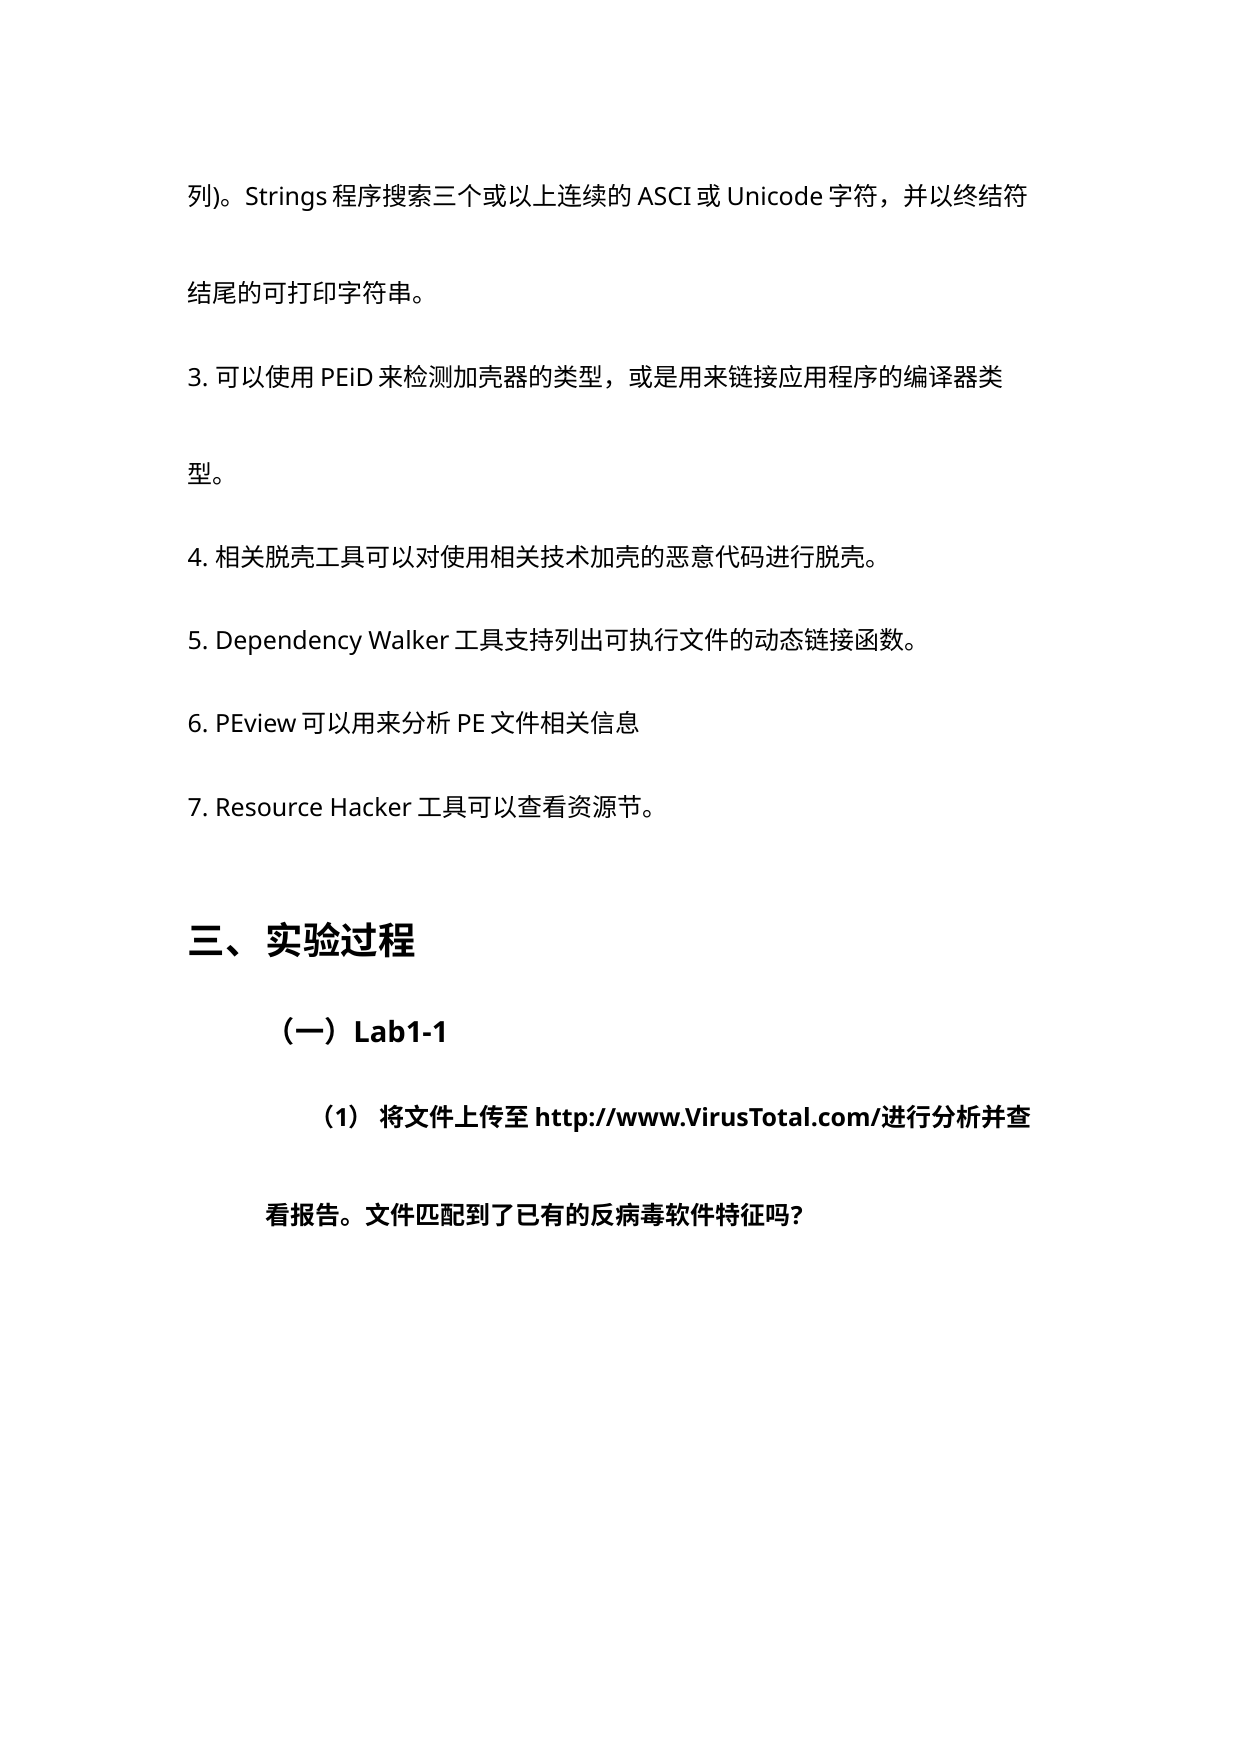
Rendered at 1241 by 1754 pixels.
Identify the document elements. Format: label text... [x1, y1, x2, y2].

list Resource Hacker工具可以查看资源节。 [187, 773, 1053, 838]
list 可以使用PEiD来检测加壳器的类型，或是用来链接应用程序的编译器类型。 [187, 343, 1053, 505]
list PEview可以用来分析PE文件相关信息 [187, 689, 1053, 754]
list 相关脱壳工具可以对使用相关技术加壳的恶意代码进行脱壳。 [187, 523, 1053, 588]
list 将文件上传至http://www.VirusTotal.com/进行分析并查看报告。文件匹配到了已有的反病毒软件特征吗? [266, 1083, 1053, 1246]
list 实验过程 [187, 905, 1053, 970]
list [187, 162, 1053, 324]
list Lab1-1 [266, 997, 1053, 1062]
list Dependency Walker工具支持列出可执行文件的动态链接函数。 [187, 606, 1053, 671]
